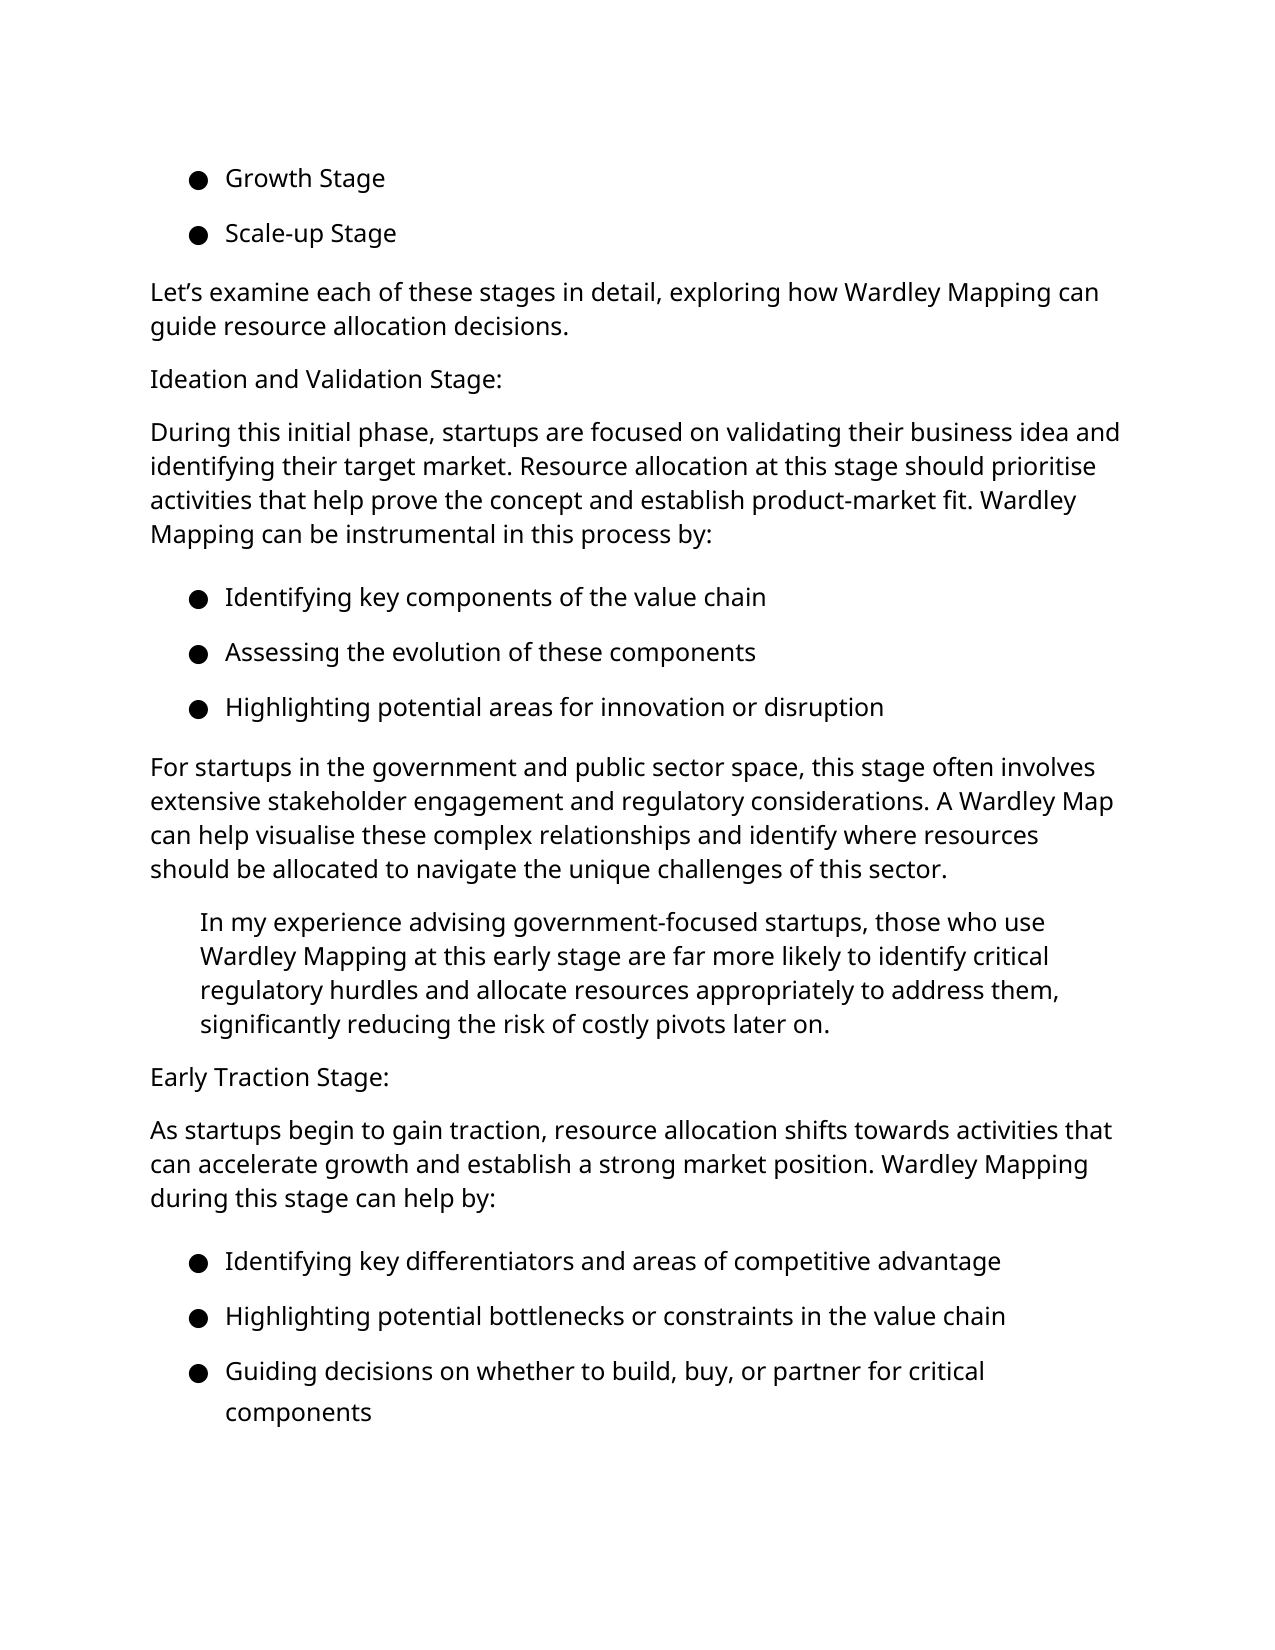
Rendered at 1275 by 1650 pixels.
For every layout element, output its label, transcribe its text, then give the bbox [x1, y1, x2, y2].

list Growth Stage [187, 150, 1125, 201]
text During this initial phase, startups are focused on validating their business idea and identifying their target market. Resource allocation at this stage should prioritise activities that help prove the concept and establish product-market fit. Wardley Mapping can be instrumental in this process by: [150, 415, 1125, 551]
list Highlighting potential bottlenecks or constraints in the value chain [187, 1288, 1125, 1340]
list Identifying key components of the value chain [187, 570, 1125, 621]
list Identifying key differentiators and areas of competitive advantage [187, 1233, 1125, 1285]
text Ideation and Validation Stage: [150, 362, 1125, 396]
text For startups in the government and public sector space, this stage often involves extensive stakeholder engagement and regulatory considerations. A Wardley Map can help visualise these complex relationships and identify where resources should be allocated to navigate the unique challenges of this sector. [150, 750, 1125, 886]
text As startups begin to gain traction, resource allocation shifts towards activities that can accelerate growth and establish a strong market position. Wardley Mapping during this stage can help by: [150, 1112, 1125, 1215]
list Scale-up Stage [187, 205, 1125, 256]
list Guiding decisions on whether to build, buy, or partner for critical components [187, 1343, 1125, 1429]
list Highlighting potential areas for innovation or disruption [187, 680, 1125, 731]
text Let’s examine each of these stages in detail, exploring how Wardley Mapping can guide resource allocation decisions. [150, 275, 1125, 343]
list Assessing the evolution of these components [187, 625, 1125, 676]
text Early Traction Stage: [150, 1060, 1125, 1094]
text In my experience advising government-focused startups, those who use Wardley Mapping at this early stage are far more likely to identify critical regulatory hurdles and allocate resources appropriately to address them, significantly reducing the risk of costly pivots later on. [200, 905, 1075, 1041]
